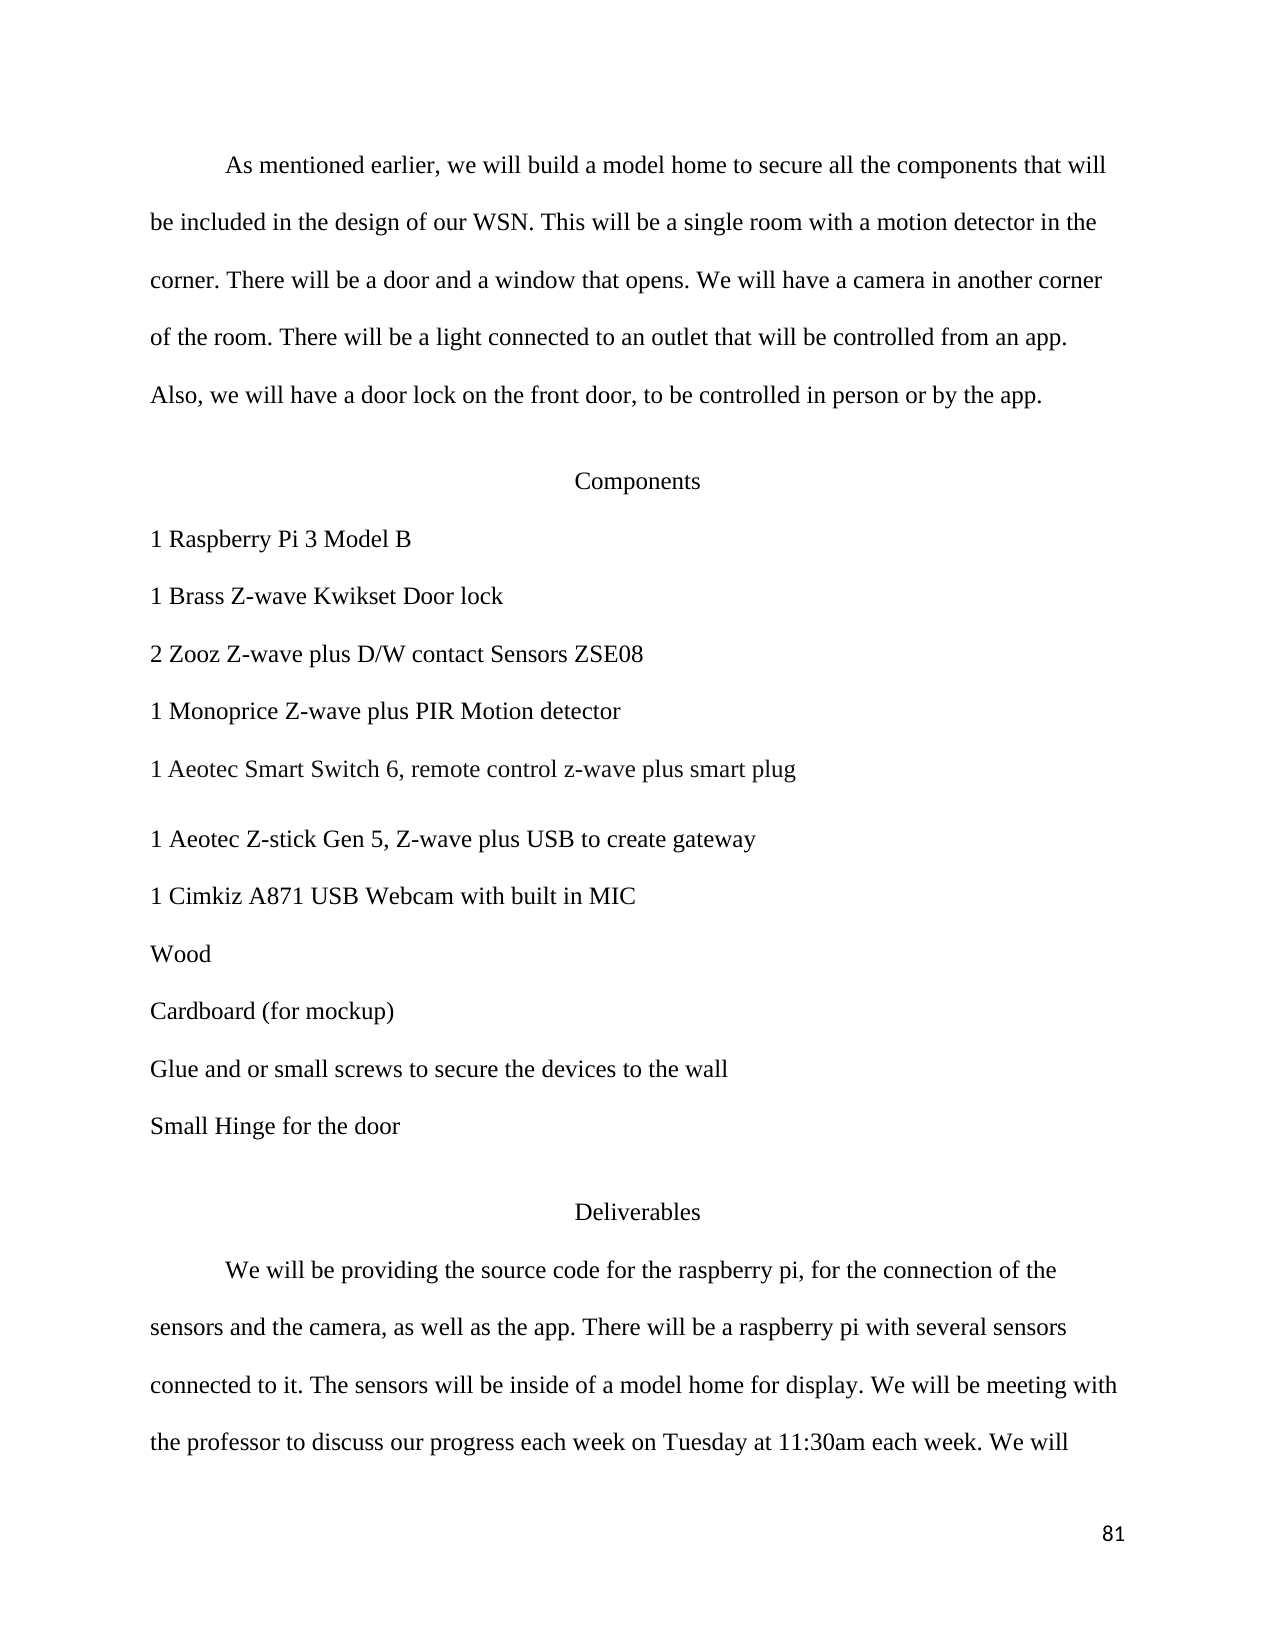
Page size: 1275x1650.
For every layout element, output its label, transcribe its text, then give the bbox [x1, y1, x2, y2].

text 1 Aeotec Smart Switch 6, remote control z-wave plus smart plug [150, 754, 1125, 782]
text Wood [150, 939, 1125, 967]
text 1 Brass Z-wave Kwikset Door lock [150, 581, 1125, 610]
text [150, 1255, 1125, 1456]
text Deliverables [150, 1197, 1125, 1226]
text Small Hinge for the door [150, 1111, 1125, 1140]
text 2 Zooz Z-wave plus D/W contact Sensors ZSE08 [150, 639, 1125, 667]
text As mentioned earlier, we will build a model home to secure all the components that will be included in the design of our WSN. This will be a single room with a motion detector in the corner. There will be a door and a window that opens. We will have a camera in another corner of the room. There will be a light connected to an outlet that will be controlled from an app. Also, we will have a door lock on the front door, to be controlled in person or by the app. [150, 150, 1125, 409]
text 1 Monoprice Z-wave plus PIR Motion detector [150, 696, 1125, 725]
text Glue and or small screws to secure the devices to the wall [150, 1054, 1125, 1082]
text 1 Raspberry Pi 3 Model B [150, 524, 1125, 552]
text Components [150, 466, 1125, 495]
text 1 Aeotec Z-stick Gen 5, Z-wave plus USB to create gateway [150, 824, 1125, 852]
text 1 Cimkiz A871 USB Webcam with built in MIC [150, 881, 1125, 910]
text Cardboard (for mockup) [150, 996, 1125, 1025]
